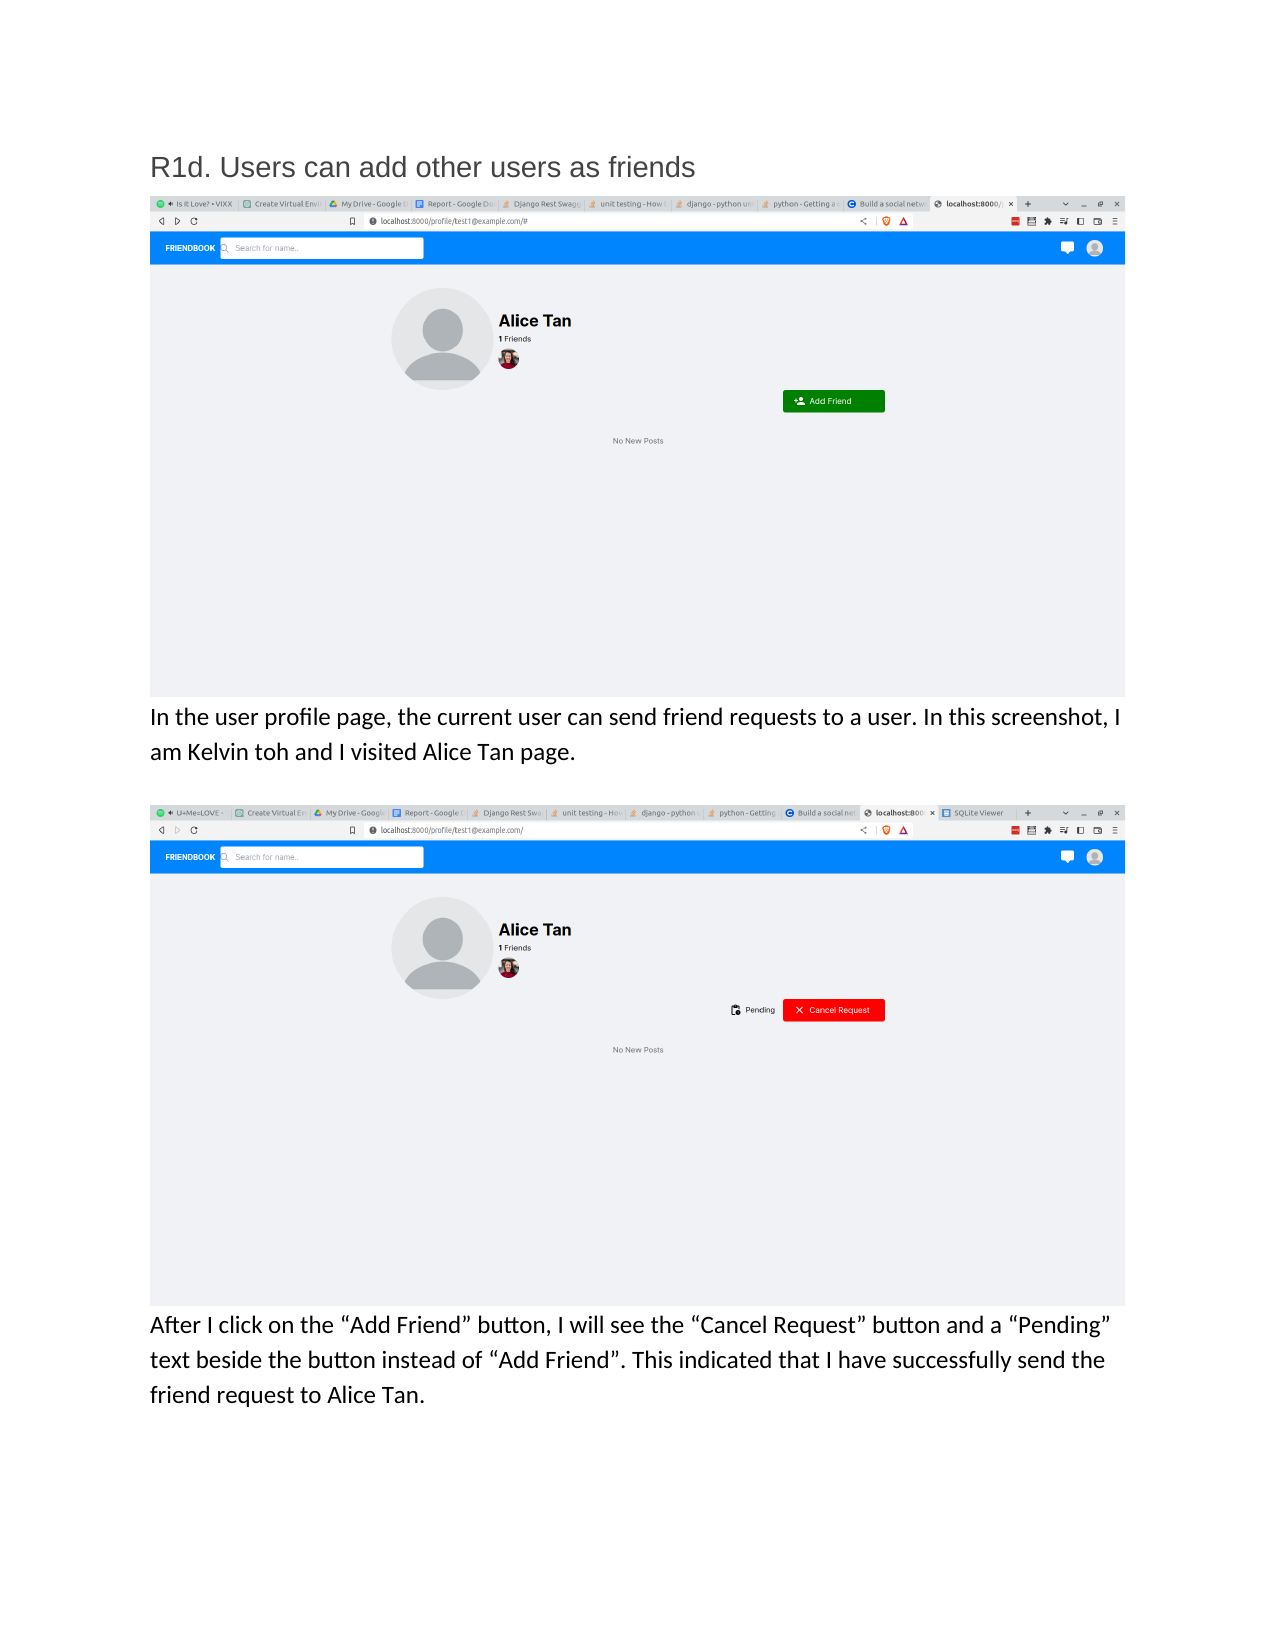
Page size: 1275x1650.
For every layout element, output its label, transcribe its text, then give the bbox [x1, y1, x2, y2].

picture [150, 805, 1125, 1306]
picture [150, 196, 1125, 697]
text In the user profile page, the current user can send friend requests to a user. In this screenshot, I am Kelvin toh and I visited Alice Tan page. [150, 701, 1125, 766]
subtitle R1d. Users can add other users as friends [150, 150, 1125, 183]
text After I click on the “Add Friend” button, I will see the “Cancel Request” button and a “Pending” text beside the button instead of “Add Friend”. This indicated that I have successfully send the friend request to Alice Tan. [150, 1309, 1125, 1410]
